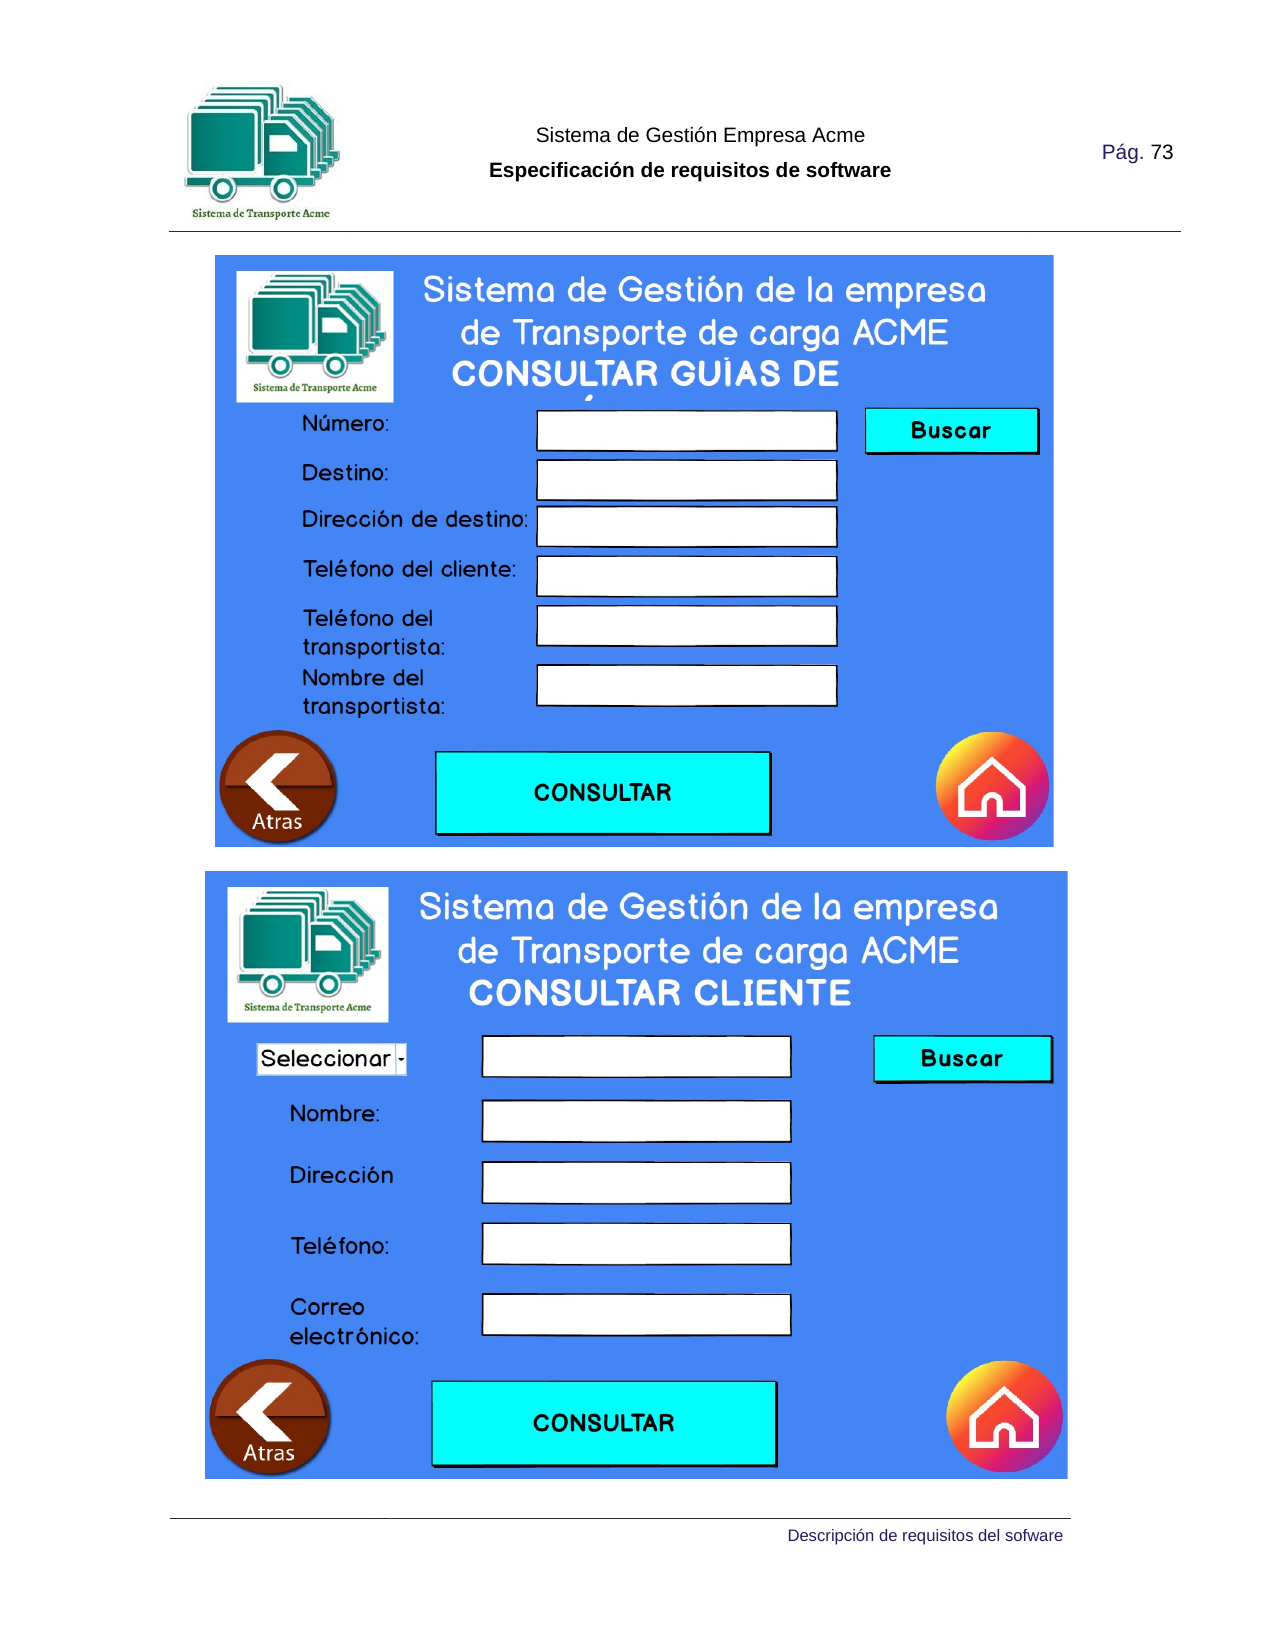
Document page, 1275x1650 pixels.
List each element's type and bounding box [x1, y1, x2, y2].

picture [205, 871, 1068, 1479]
picture [215, 255, 1054, 847]
picture [177, 81, 344, 221]
